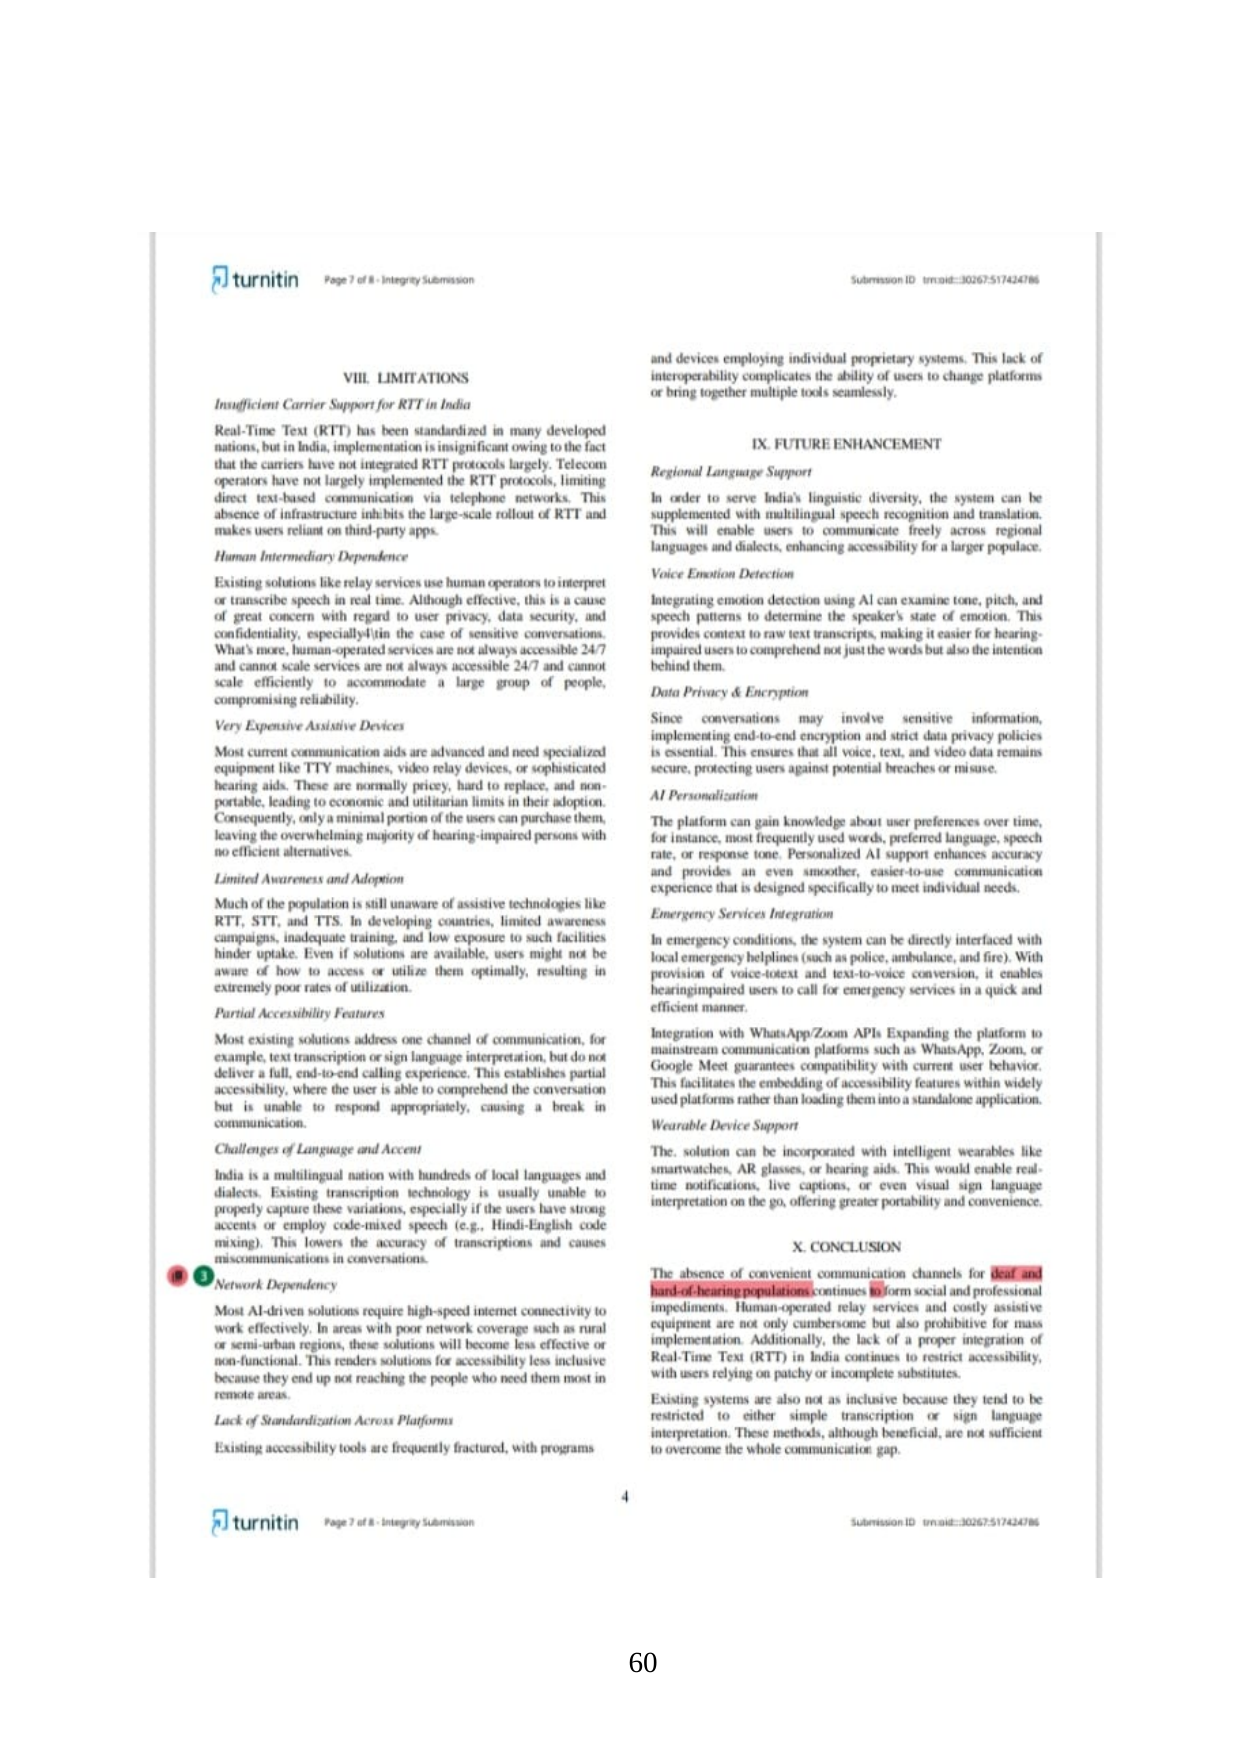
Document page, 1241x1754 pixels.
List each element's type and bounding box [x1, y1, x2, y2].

picture [136, 232, 1116, 1578]
